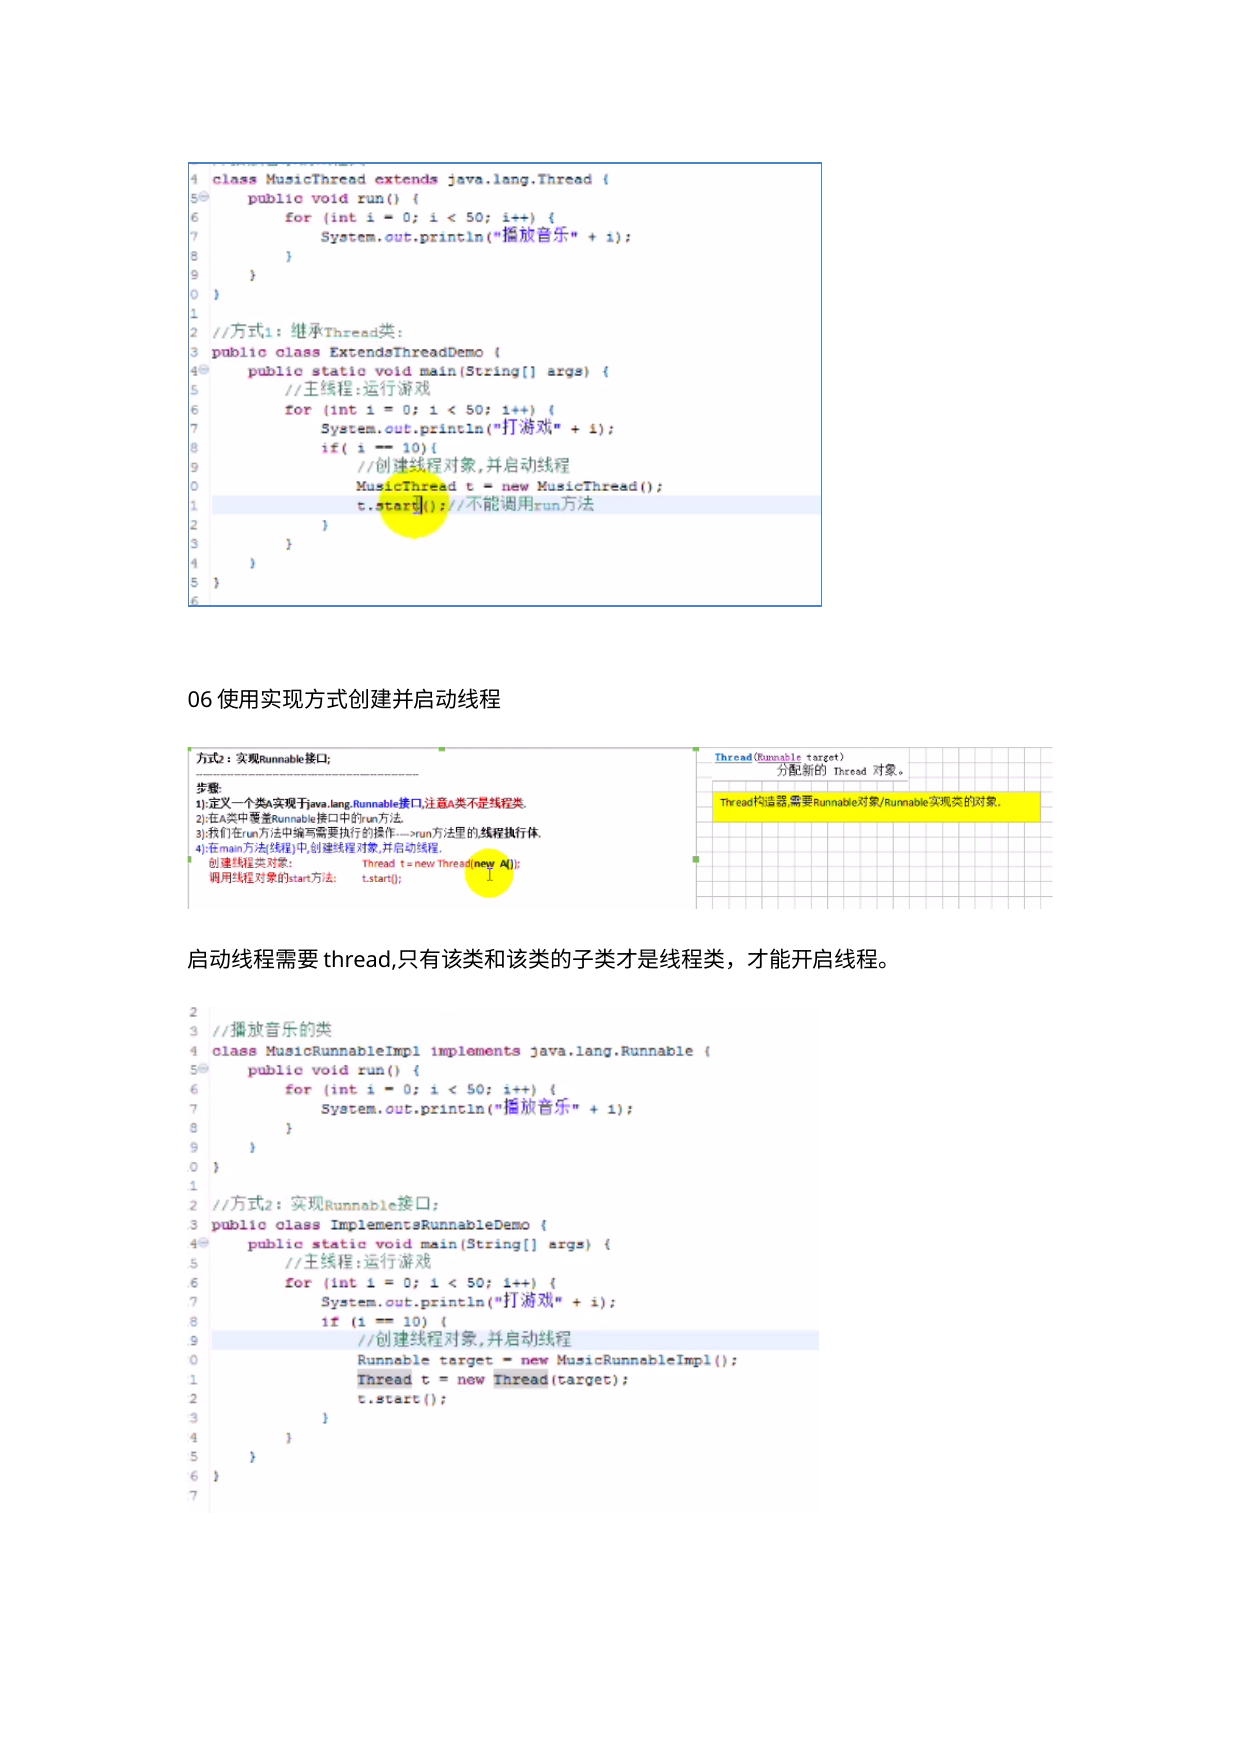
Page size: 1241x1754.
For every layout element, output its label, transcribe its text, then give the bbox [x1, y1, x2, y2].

text 启动线程需要thread,只有该类和该类的子类才是线程类，才能开启线程。 [187, 942, 1053, 974]
picture [187, 1007, 819, 1513]
text 06使用实现方式创建并启动线程 [187, 682, 1053, 714]
picture [187, 747, 1053, 909]
picture [189, 164, 821, 605]
